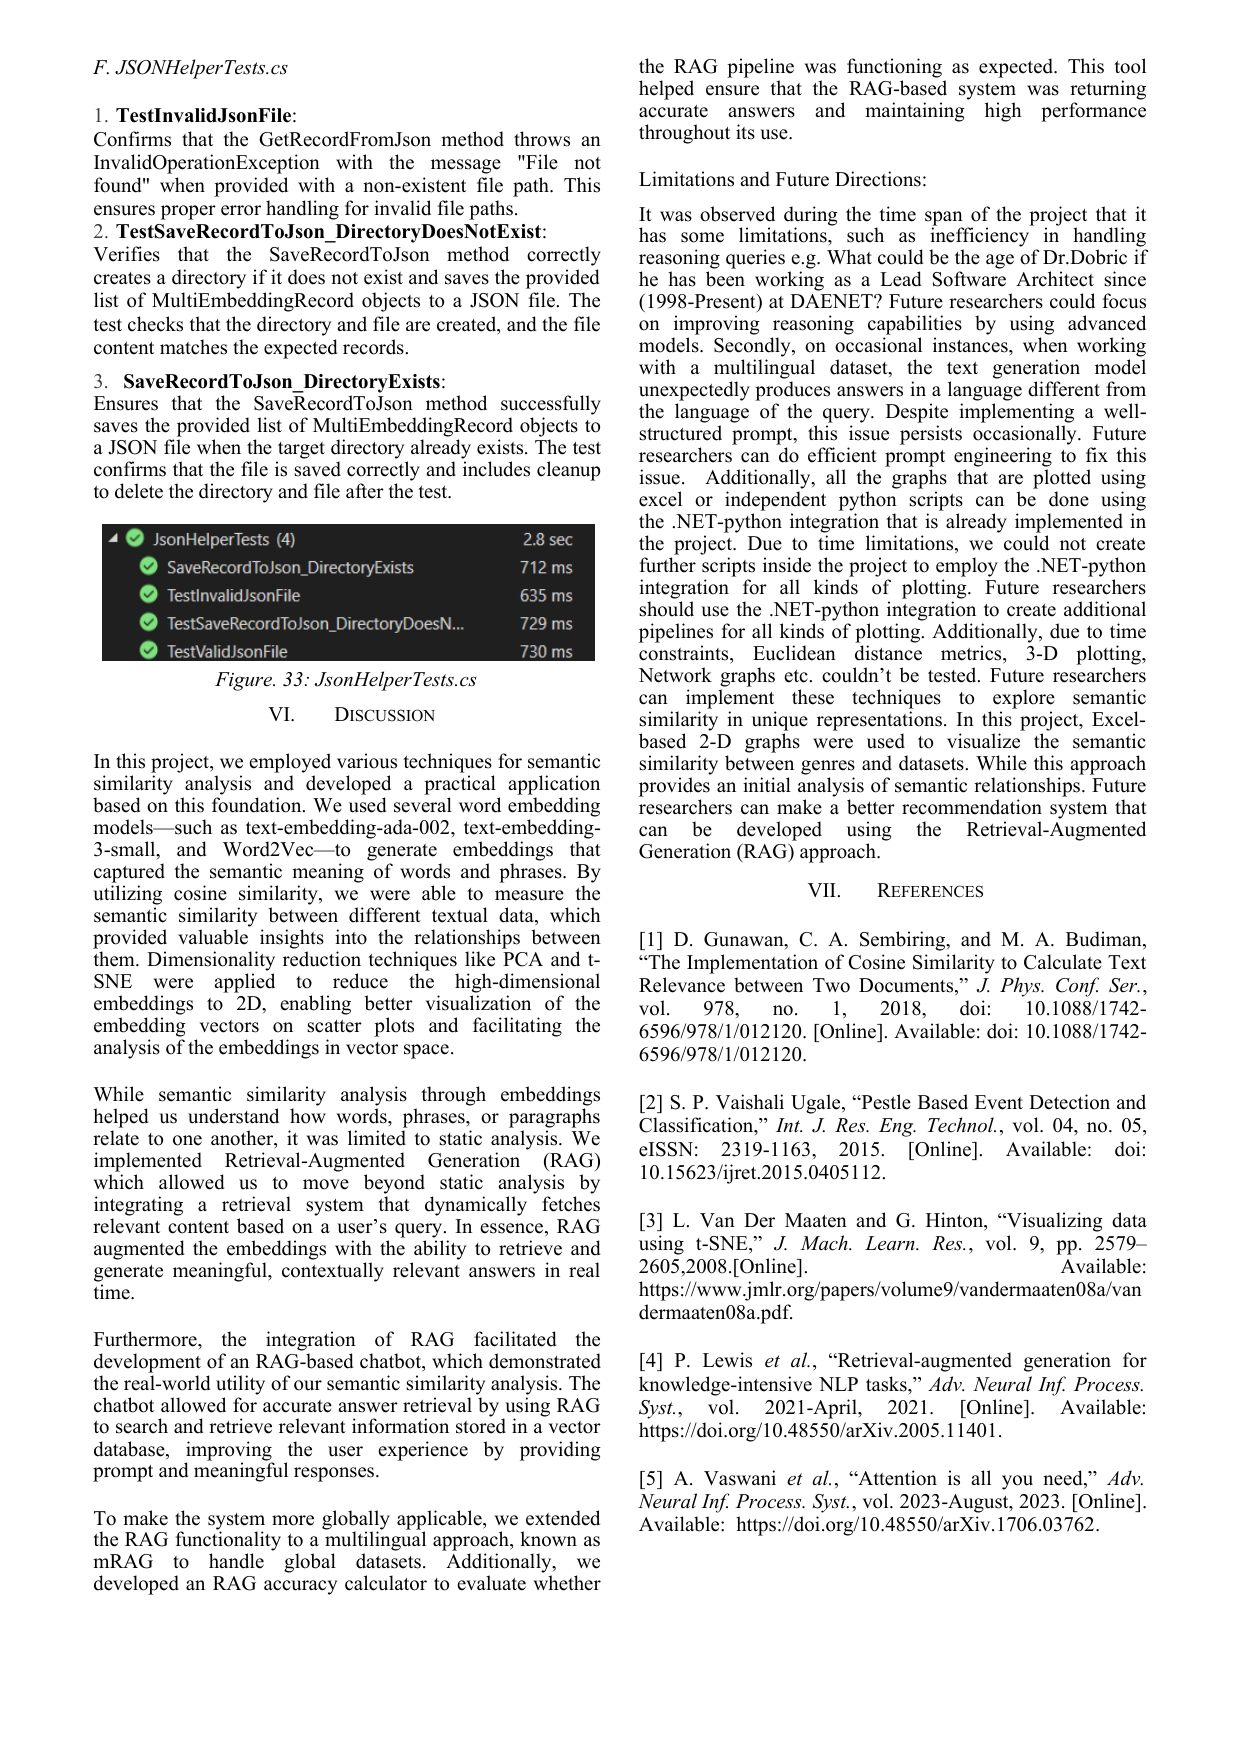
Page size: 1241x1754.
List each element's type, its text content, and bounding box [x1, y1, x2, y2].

text [3] L. Van Der Maaten and G. Hinton, “Visualizing data using t-SNE,” J. Mach. Learn. Res., vol. 9, pp. 2579–2605,2008.[Online]. Available: https://www.jmlr.org/papers/volume9/vandermaaten08a/vandermaaten08a.pdf. [639, 1209, 1147, 1324]
text While semantic similarity analysis through embeddings helped us understand how words, phrases, or paragraphs relate to one another, it was limited to static analysis. We implemented Retrieval-Augmented Generation (RAG) which allowed us to move beyond static analysis by integrating a retrieval system that dynamically fetches relevant content based on a user’s query. In essence, RAG augmented the embeddings with the ability to retrieve and generate meaningful, contextually relevant answers in real time. [93, 1084, 601, 1304]
subtitle F. JSONHelperTests.cs [93, 56, 601, 79]
list TestSaveRecordToJson_DirectoryDoesNotExist: Verifies that the SaveRecordToJson method correctly creates a directory if it does not exist and saves the provided list of MultiEmbeddingRecord objects to a JSON file. The test checks that the directory and file are created, and the file content matches the expected records. [93, 220, 601, 359]
text [1] D. Gunawan, C. A. Sembiring, and M. A. Budiman, “The Implementation of Cosine Similarity to Calculate Text Relevance between Two Documents,” J. Phys. Conf. Ser., vol. 978, no. 1, 2018, doi: 10.1088/1742-6596/978/1/012120. [Online]. Available: doi: 10.1088/1742-6596/978/1/012120. [639, 927, 1147, 1066]
text To make the system more globally applicable, we extended the RAG functionality to a multilingual approach, known as mRAG to handle global datasets. Additionally, we developed an RAG accuracy calculator to evaluate whether the RAG pipeline was functioning as expected. This tool helped ensure that the RAG-based system was returning accurate answers and maintaining high performance throughout its use. [93, 1507, 601, 1595]
text In this project, we employed various techniques for semantic similarity analysis and developed a practical application based on this foundation. We used several word embedding models—such as text-embedding-ada-002, text-embedding-3-small, and Word2Vec—to generate embeddings that captured the semantic meaning of words and phrases. By utilizing cosine similarity, we were able to measure the semantic similarity between different textual data, which provided valuable insights into the relationships between them. Dimensionality reduction techniques like PCA and t-SNE were applied to reduce the high-dimensional embeddings to 2D, enabling better visualization of the embedding vectors on scatter plots and facilitating the analysis of the embeddings in vector space. [93, 751, 601, 1059]
subtitle Discussion [93, 703, 601, 726]
picture [102, 524, 595, 661]
text To make the system more globally applicable, we extended the RAG functionality to a multilingual approach, known as mRAG to handle global datasets. Additionally, we developed an RAG accuracy calculator to evaluate whether the RAG pipeline was functioning as expected. This tool helped ensure that the RAG-based system was returning accurate answers and maintaining high performance throughout its use. [639, 56, 1147, 144]
text [5] A. Vaswani et al., “Attention is all you need,” Adv. Neural Inf. Process. Syst., vol. 2023-August, 2023. [Online]. Available: https://doi.org/10.48550/arXiv.1706.03762. [639, 1467, 1147, 1536]
text Furthermore, the integration of RAG facilitated the development of an RAG-based chatbot, which demonstrated the real-world utility of our semantic similarity analysis. The chatbot allowed for accurate answer retrieval by using RAG to search and retrieve relevant information stored in a vector database, improving the user experience by providing prompt and meaningful responses. [93, 1329, 601, 1482]
text [4] P. Lewis et al., “Retrieval-augmented generation for knowledge-intensive NLP tasks,” Adv. Neural Inf. Process. Syst., vol. 2021-April, 2021. [Online]. Available: https://doi.org/10.48550/arXiv.2005.11401. [639, 1349, 1147, 1442]
subtitle References [639, 879, 1147, 902]
list TestInvalidJsonFile: Confirms that the GetRecordFromJson method throws an InvalidOperationException with the message "File not found" when provided with a non-existent file path. This ensures proper error handling for invalid file paths. [93, 104, 601, 220]
text It was observed during the time span of the project that it has some limitations, such as inefficiency in handling reasoning queries e.g. What could be the age of Dr.Dobric if he has been working as a Lead Software Architect since (1998-Present) at DAENET? Future researchers could focus on improving reasoning capabilities by using advanced models. Secondly, on occasional instances, when working with a multilingual dataset, the text generation model unexpectedly produces answers in a language different from the language of the query. Despite implementing a well-structured prompt, this issue persists occasionally. Future researchers can do efficient prompt engineering to fix this issue. Additionally, all the graphs that are plotted using excel or independent python scripts can be done using the .NET-python integration that is already implemented in the project. Due to time limitations, we could not create further scripts inside the project to employ the .NET-python integration for all kinds of plotting. Future researchers should use the .NET-python integration to create additional pipelines for all kinds of plotting. Additionally, due to time constraints, Euclidean distance metrics, 3-D plotting, Network graphs etc. couldn’t be tested. Future researchers can implement these techniques to explore semantic similarity in unique representations. In this project, Excel-based 2-D graphs were used to visualize the semantic similarity between genres and datasets. While this approach provides an initial analysis of semantic relationships. Future researchers can make a better recommendation system that can be developed using the Retrieval-Augmented Generation (RAG) approach. [639, 203, 1147, 863]
text [2] S. P. Vaishali Ugale, “Pestle Based Event Detection and Classification,” Int. J. Res. Eng. Technol., vol. 04, no. 05, eISSN: 2319-1163, 2015. [Online]. Available: doi: 10.15623/ijret.2015.0405112. [639, 1091, 1147, 1184]
text Limitations and Future Directions: [639, 169, 1147, 191]
list SaveRecordToJson_DirectoryExists: Ensures that the SaveRecordToJson method successfully saves the provided list of MultiEmbeddingRecord objects to a JSON file when the target directory already exists. The test confirms that the file is saved correctly and includes cleanup to delete the directory and file after the test. [93, 371, 601, 503]
